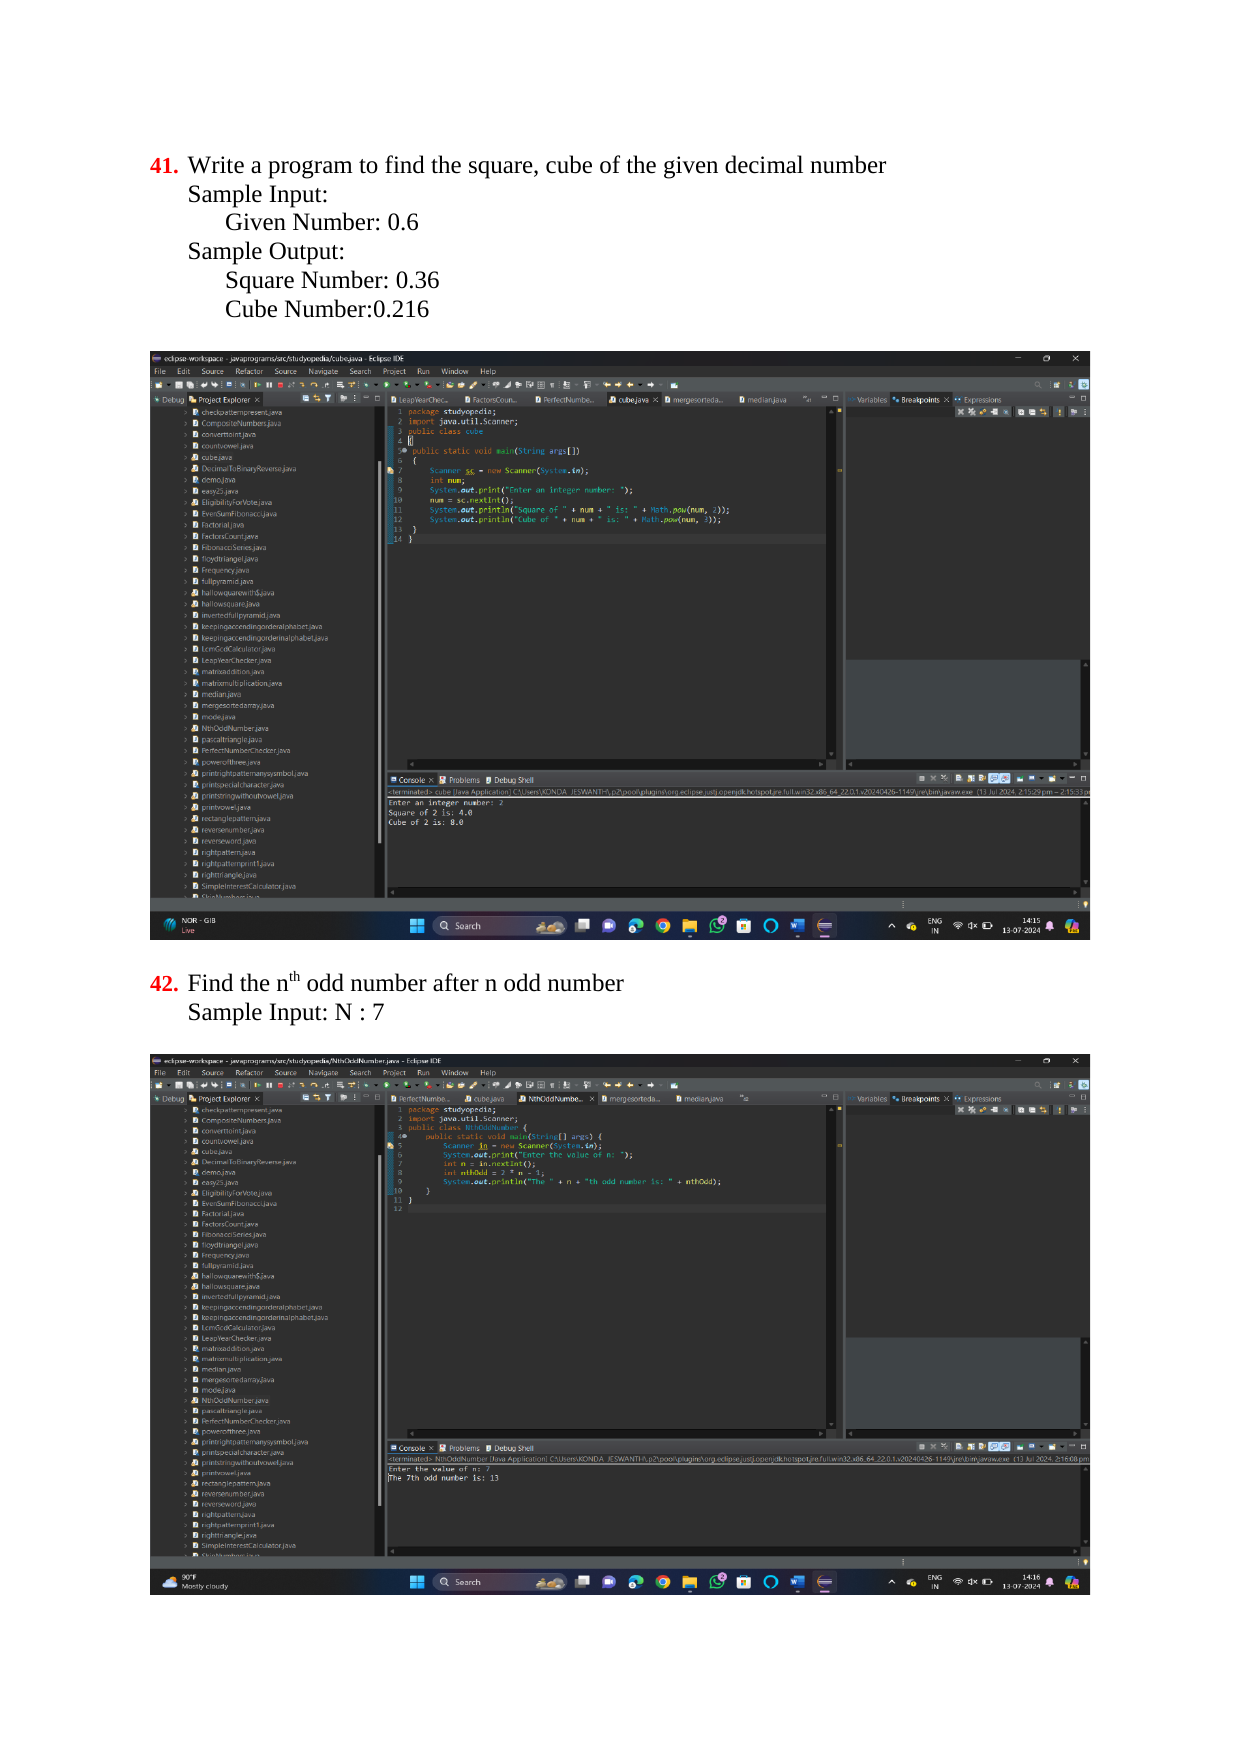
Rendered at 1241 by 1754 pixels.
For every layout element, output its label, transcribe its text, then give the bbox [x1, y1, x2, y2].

picture [150, 1054, 1091, 1595]
list Sample Input: [187, 179, 1090, 207]
list Sample Output: [187, 236, 1090, 265]
list Cube Number:0.216 [187, 294, 1090, 322]
list Square Number: 0.36 [187, 265, 1090, 294]
list Write a program to find the square, cube of the given decimal number [150, 150, 1090, 179]
list Find the nth odd number after n odd number [150, 968, 1090, 997]
list Sample Input: N : 7 [187, 997, 1090, 1026]
picture [150, 351, 1091, 940]
list Given Number: 0.6 [187, 207, 1090, 236]
